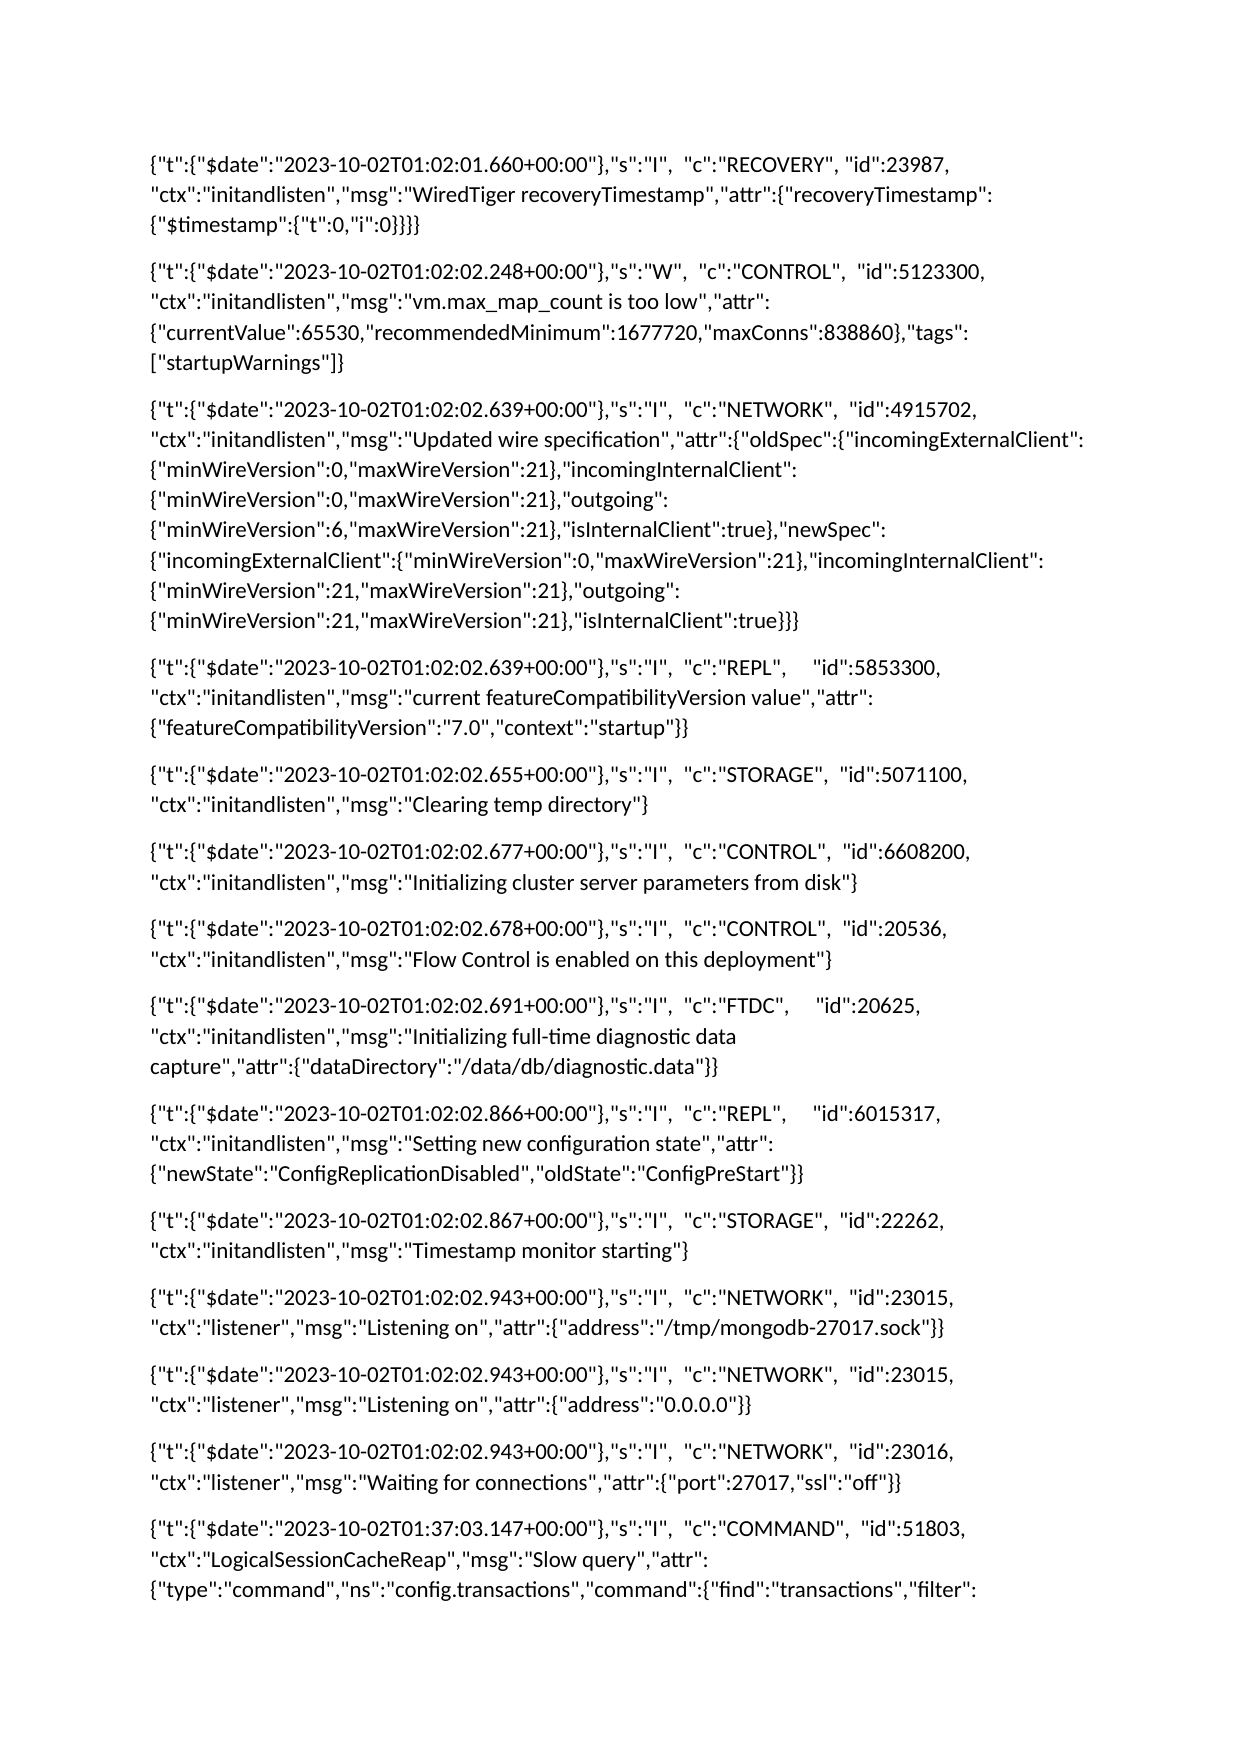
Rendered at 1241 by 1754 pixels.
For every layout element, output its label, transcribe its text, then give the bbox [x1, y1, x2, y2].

text {"t":{"$date":"2023-10-02T01:02:02.943+00:00"},"s":"I", "c":"NETWORK", "id":23015, "ctx":"listener","msg":"Listening on","attr":{"address":"0.0.0.0"}} [150, 1360, 1090, 1419]
text {"t":{"$date":"2023-10-02T01:02:02.677+00:00"},"s":"I", "c":"CONTROL", "id":6608200, "ctx":"initandlisten","msg":"Initializing cluster server parameters from disk"} [150, 837, 1090, 896]
text {"t":{"$date":"2023-10-02T01:02:02.639+00:00"},"s":"I", "c":"REPL", "id":5853300, "ctx":"initandlisten","msg":"current featureCompatibilityVersion value","attr":{"featureCompatibilityVersion":"7.0","context":"startup"}} [150, 653, 1090, 742]
text {"t":{"$date":"2023-10-02T01:02:02.248+00:00"},"s":"W", "c":"CONTROL", "id":5123300, "ctx":"initandlisten","msg":"vm.max_map_count is too low","attr":{"currentValue":65530,"recommendedMinimum":1677720,"maxConns":838860},"tags":["startupWarnings"]} [150, 257, 1090, 376]
text {"t":{"$date":"2023-10-02T01:02:02.655+00:00"},"s":"I", "c":"STORAGE", "id":5071100, "ctx":"initandlisten","msg":"Clearing temp directory"} [150, 760, 1090, 819]
text {"t":{"$date":"2023-10-02T01:02:02.691+00:00"},"s":"I", "c":"FTDC", "id":20625, "ctx":"initandlisten","msg":"Initializing full-time diagnostic data capture","attr":{"dataDirectory":"/data/db/diagnostic.data"}} [150, 992, 1090, 1080]
text {"t":{"$date":"2023-10-02T01:02:02.866+00:00"},"s":"I", "c":"REPL", "id":6015317, "ctx":"initandlisten","msg":"Setting new configuration state","attr":{"newState":"ConfigReplicationDisabled","oldState":"ConfigPreStart"}} [150, 1099, 1090, 1187]
text {"t":{"$date":"2023-10-02T01:02:02.867+00:00"},"s":"I", "c":"STORAGE", "id":22262, "ctx":"initandlisten","msg":"Timestamp monitor starting"} [150, 1206, 1090, 1264]
text {"t":{"$date":"2023-10-02T01:02:02.943+00:00"},"s":"I", "c":"NETWORK", "id":23015, "ctx":"listener","msg":"Listening on","attr":{"address":"/tmp/mongodb-27017.sock"}} [150, 1283, 1090, 1342]
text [150, 1514, 1090, 1603]
text {"t":{"$date":"2023-10-02T01:02:01.660+00:00"},"s":"I", "c":"RECOVERY", "id":23987, "ctx":"initandlisten","msg":"WiredTiger recoveryTimestamp","attr":{"recoveryTimestamp":{"$timestamp":{"t":0,"i":0}}}} [150, 150, 1090, 238]
text {"t":{"$date":"2023-10-02T01:02:02.943+00:00"},"s":"I", "c":"NETWORK", "id":23016, "ctx":"listener","msg":"Waiting for connections","attr":{"port":27017,"ssl":"off"}} [150, 1437, 1090, 1496]
text {"t":{"$date":"2023-10-02T01:02:02.678+00:00"},"s":"I", "c":"CONTROL", "id":20536, "ctx":"initandlisten","msg":"Flow Control is enabled on this deployment"} [150, 914, 1090, 973]
text {"t":{"$date":"2023-10-02T01:02:02.639+00:00"},"s":"I", "c":"NETWORK", "id":4915702, "ctx":"initandlisten","msg":"Updated wire specification","attr":{"oldSpec":{"incomingExternalClient":{"minWireVersion":0,"maxWireVersion":21},"incomingInternalClient":{"minWireVersion":0,"maxWireVersion":21},"outgoing":{"minWireVersion":6,"maxWireVersion":21},"isInternalClient":true},"newSpec":{"incomingExternalClient":{"minWireVersion":0,"maxWireVersion":21},"incomingInternalClient":{"minWireVersion":21,"maxWireVersion":21},"outgoing":{"minWireVersion":21,"maxWireVersion":21},"isInternalClient":true}}} [150, 395, 1090, 634]
